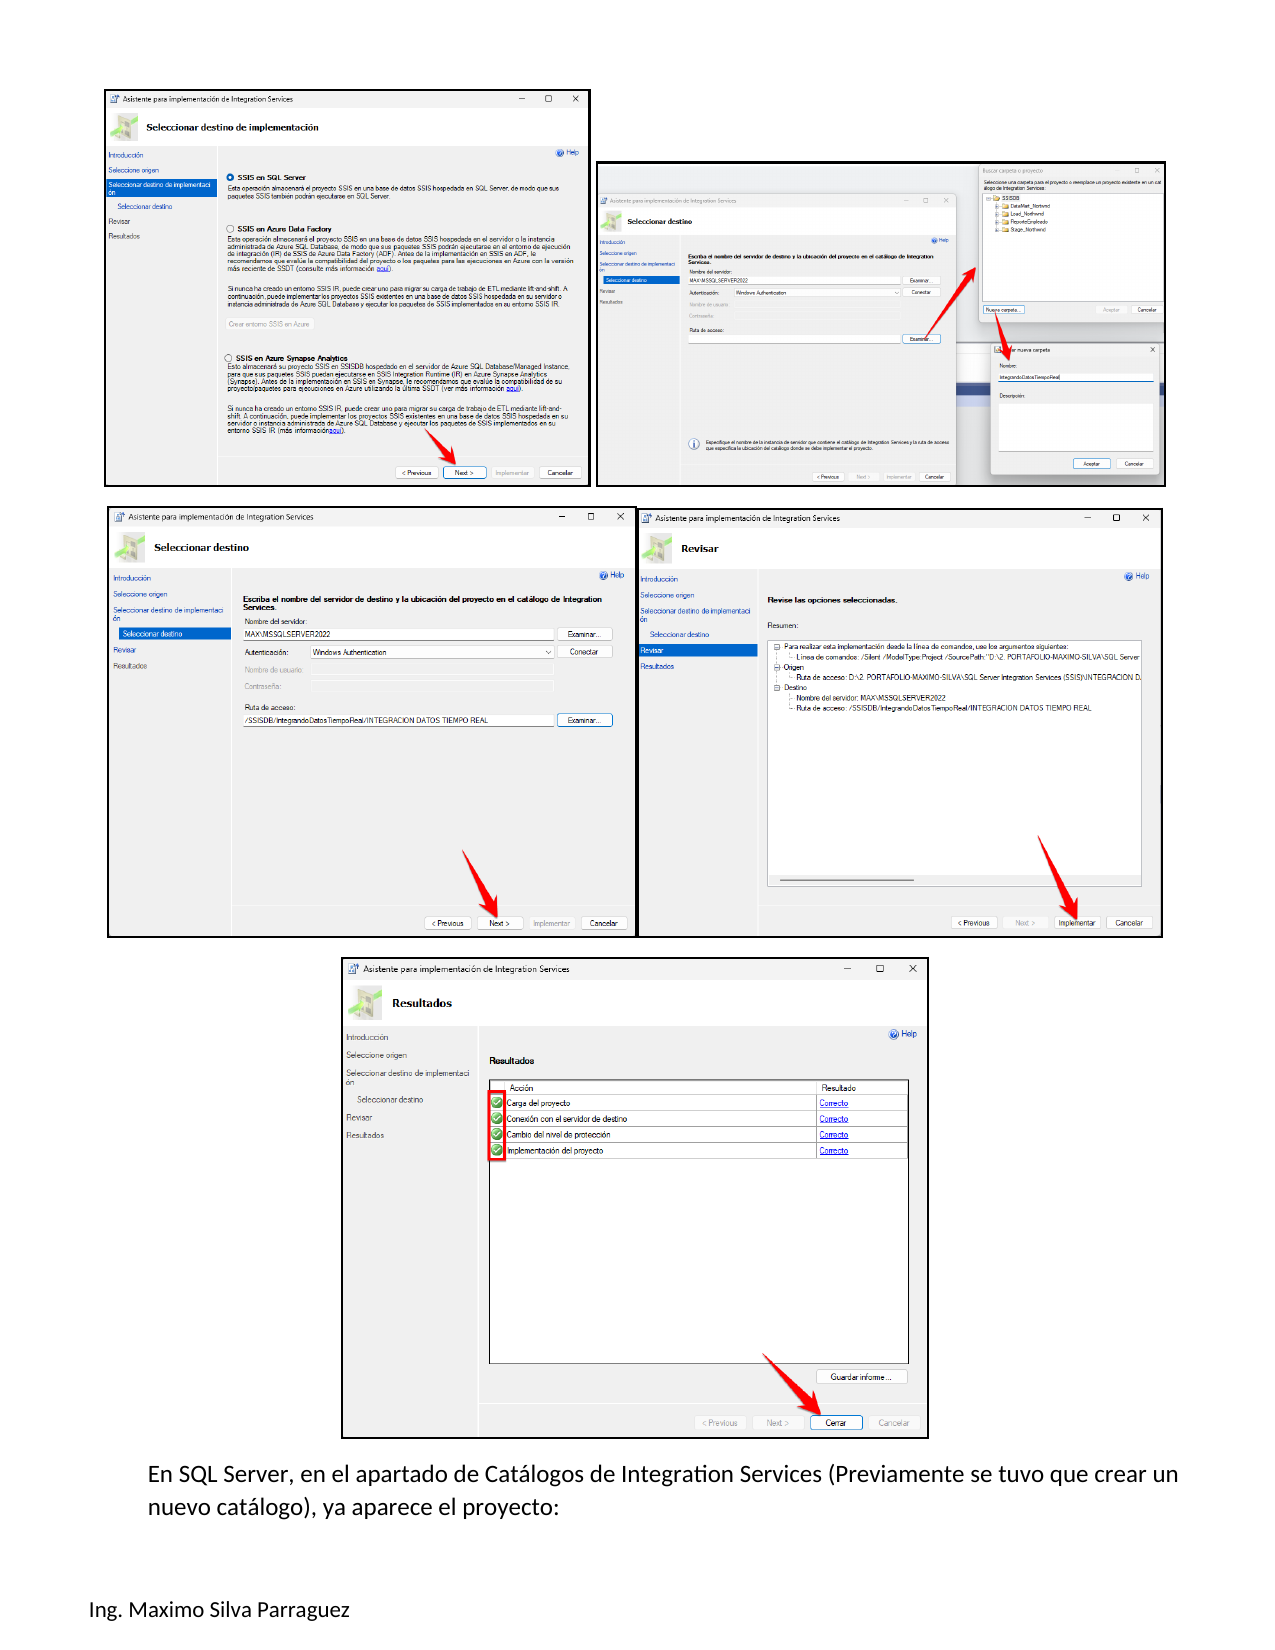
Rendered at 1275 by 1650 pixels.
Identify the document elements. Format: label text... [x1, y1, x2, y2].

picture [109, 508, 635, 936]
picture [106, 91, 588, 485]
picture [598, 164, 1164, 485]
text En SQL Server, en el apartado de Catálogos de Integration Services (Previamente se tuvo que crear un nuevo catálogo), ya aparece el proyecto: [148, 1458, 1181, 1522]
picture [343, 959, 927, 1437]
picture [639, 510, 1161, 936]
